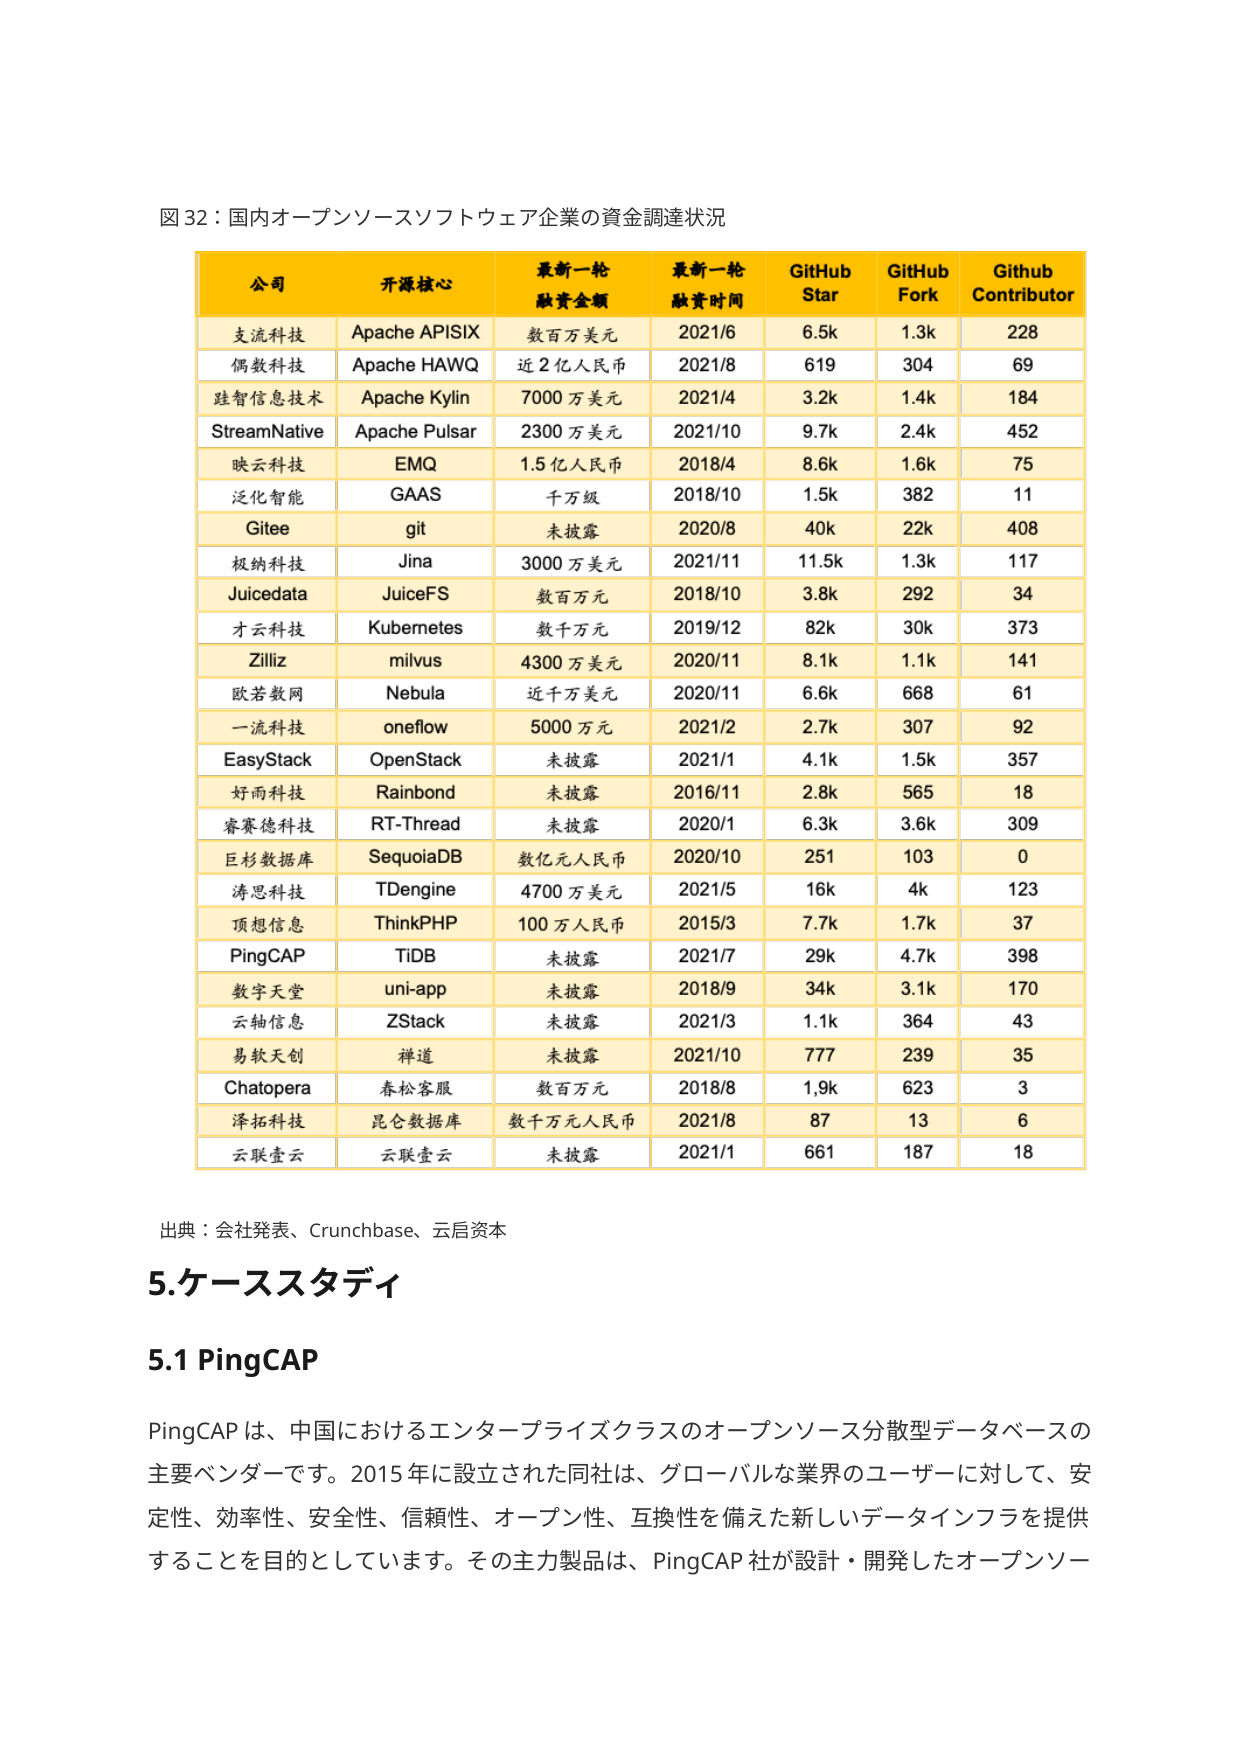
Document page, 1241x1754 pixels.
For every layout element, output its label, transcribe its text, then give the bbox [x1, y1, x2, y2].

table_header 図32：国内オープンソースソフトウェア企業の資金調達状況 [148, 195, 1113, 245]
table_cell [148, 245, 1113, 1210]
subtitle 5.1 PingCAP [148, 1339, 1093, 1379]
picture [158, 251, 1114, 1197]
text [148, 1413, 1093, 1576]
subtitle 5.ケーススタディ [148, 1257, 1093, 1306]
table_cell 出典：会社発表、Crunchbase、云启资本 [148, 1210, 1113, 1257]
